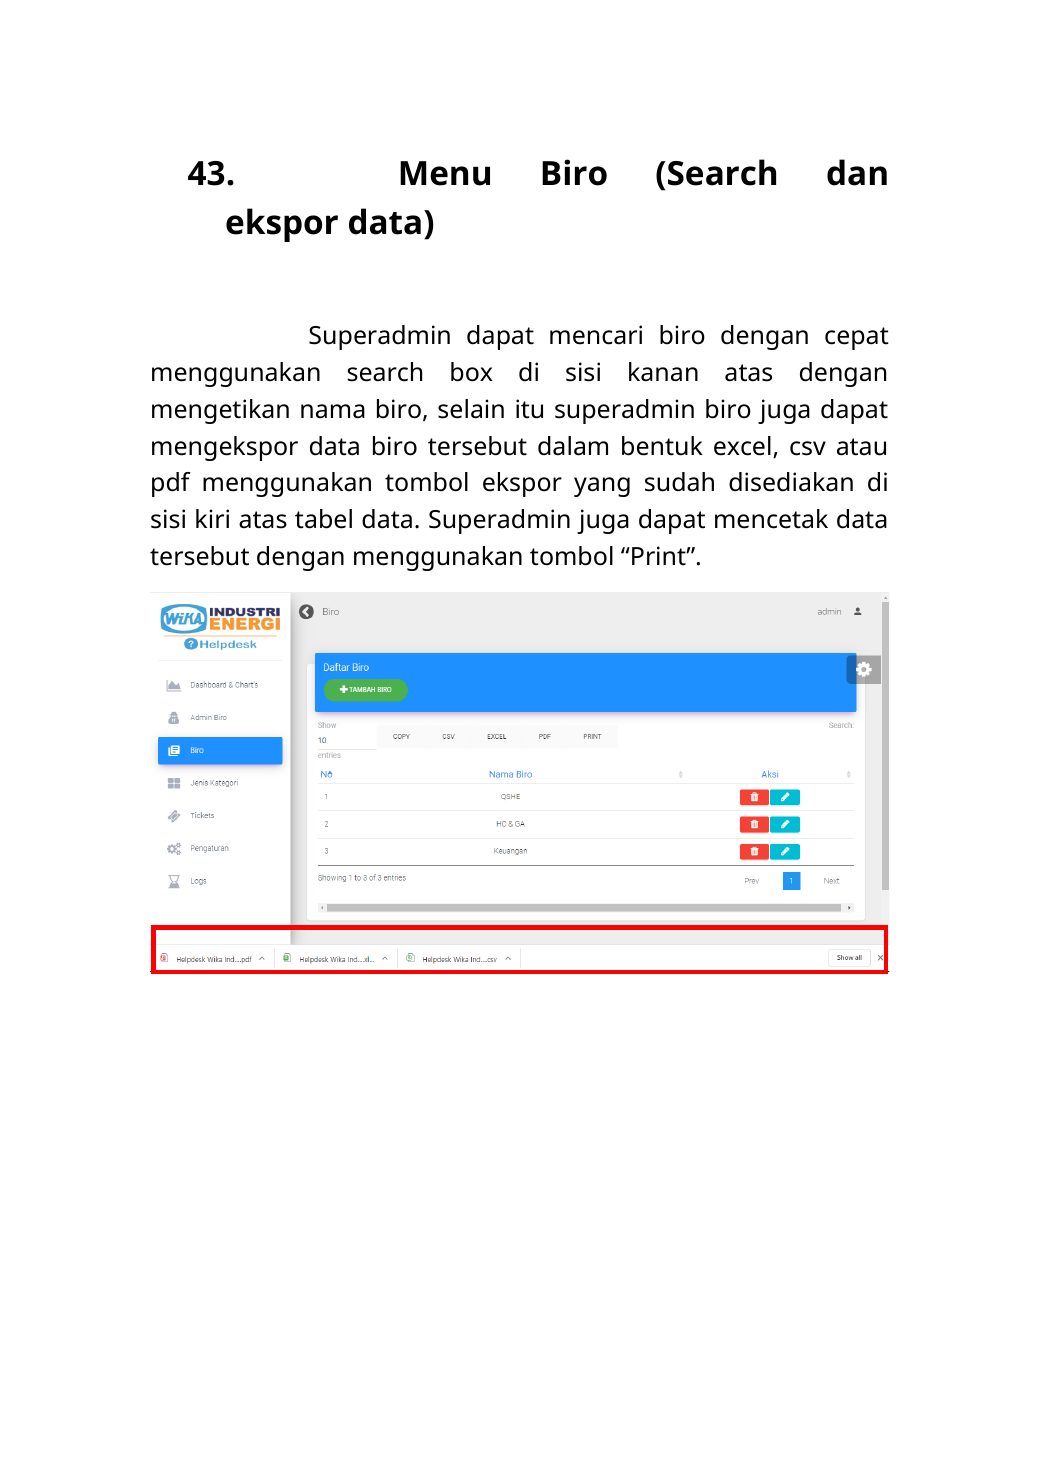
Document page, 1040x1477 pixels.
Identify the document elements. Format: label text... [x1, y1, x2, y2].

text Superadmin dapat mencari biro dengan cepat menggunakan search box di sisi kanan atas dengan mengetikan nama biro, selain itu superadmin biro juga dapat mengekspor data biro tersebut dalam bentuk excel, csv atau pdf menggunakan tombol ekspor yang sudah disediakan di sisi kiri atas tabel data. Superadmin juga dapat mencetak data tersebut dengan menggunakan tombol “Print”. [150, 318, 889, 573]
list Menu Biro (Search dan ekspor data) [187, 150, 889, 244]
picture [156, 930, 884, 970]
picture [150, 592, 890, 972]
